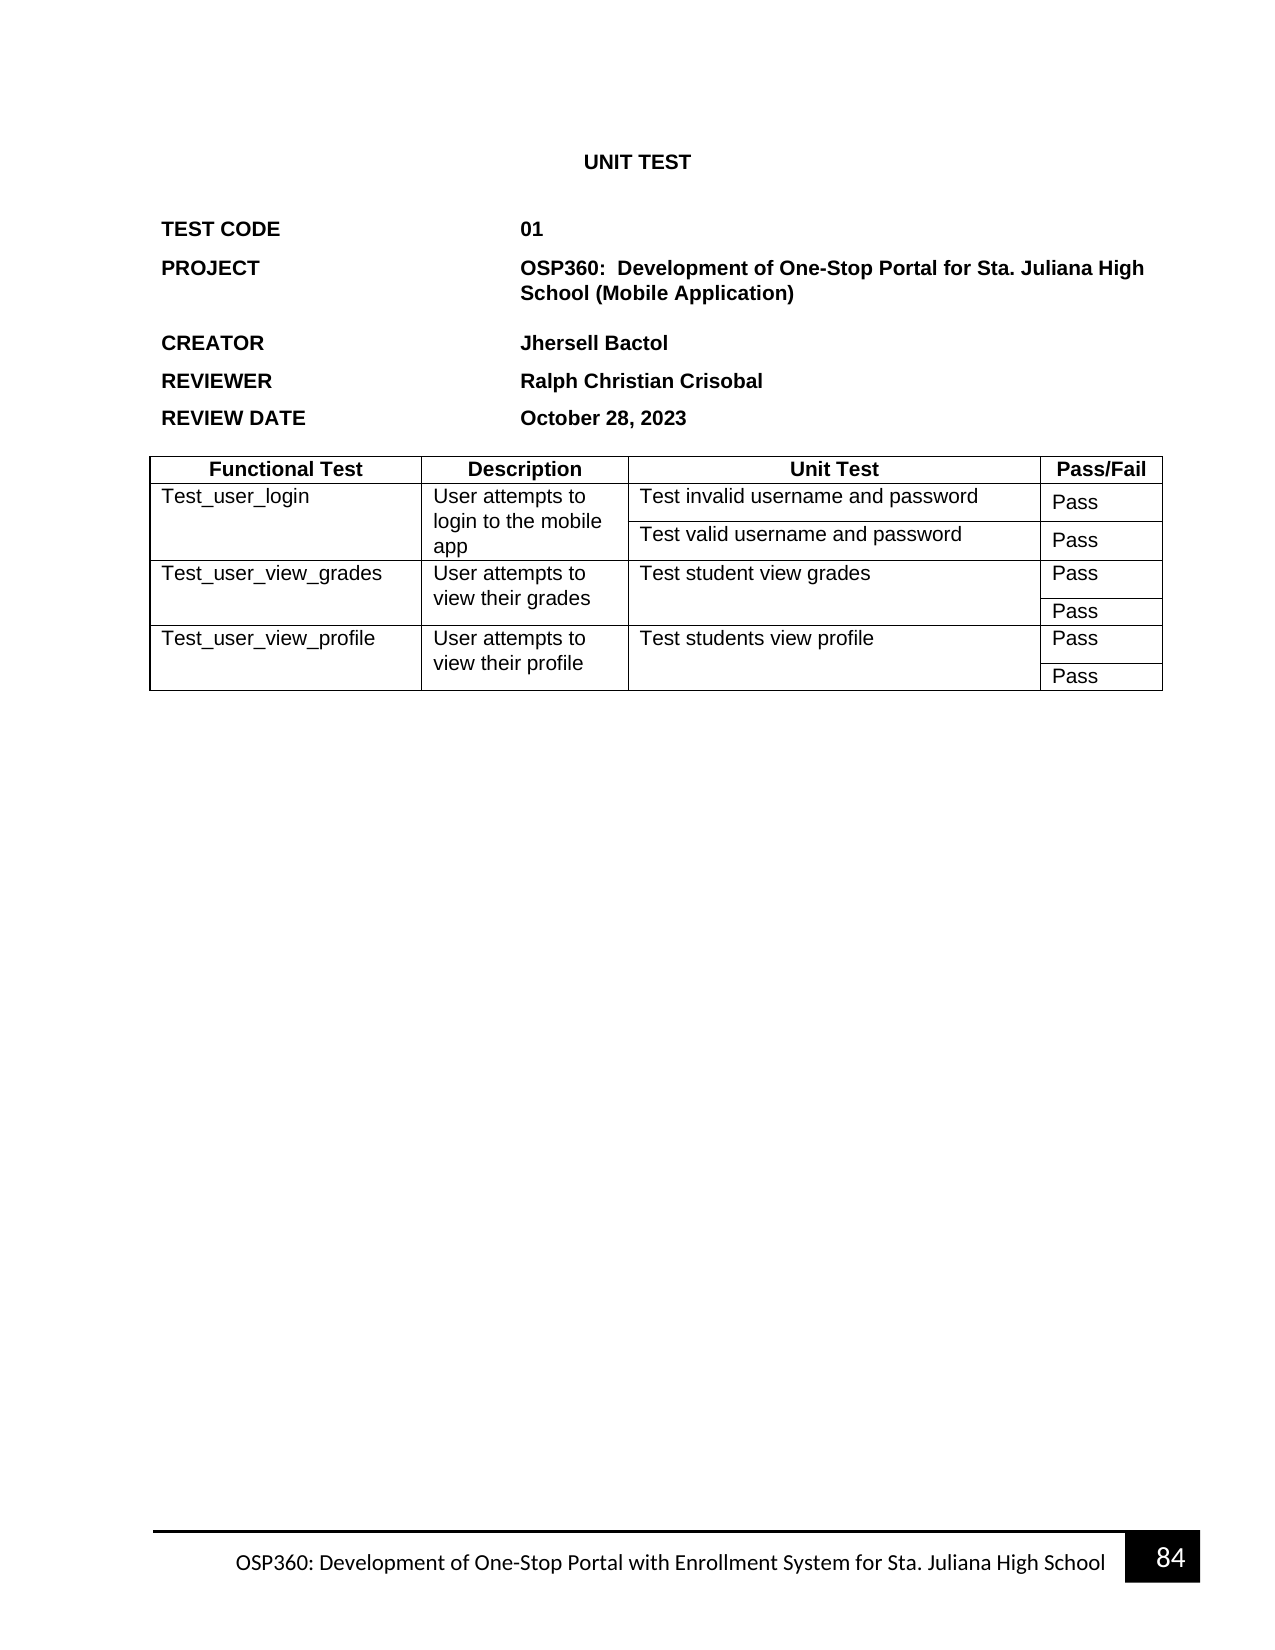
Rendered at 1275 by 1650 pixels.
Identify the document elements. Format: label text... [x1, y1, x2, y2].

table_cell Test_user_view_profile [151, 626, 421, 689]
table_cell User attempts to view their profile [422, 626, 628, 689]
table_cell Test student view grades [629, 561, 1040, 625]
table_cell REVIEW DATE [150, 405, 509, 456]
table_cell Pass [1041, 522, 1162, 560]
table_header TEST CODE [150, 217, 509, 255]
table_cell Description [422, 457, 628, 483]
table_cell CREATOR [150, 331, 509, 369]
table_cell Unit Test [629, 457, 1040, 483]
text UNIT TEST [150, 150, 1125, 174]
table_cell User attempts to view their grades [422, 561, 628, 625]
table_cell REVIEWER [150, 369, 509, 405]
table_cell Test students view profile [629, 626, 1040, 689]
table_cell Jhersell Bactol [509, 331, 1162, 369]
table_cell OSP360: Development of One-Stop Portal for Sta. Juliana High School (Mobile Application) [509, 255, 1162, 331]
table_cell Test invalid username and password [629, 484, 1040, 521]
table_cell Test_user_login [151, 484, 421, 560]
table_cell Pass [1041, 599, 1162, 625]
table_cell Ralph Christian Crisobal [509, 369, 1162, 405]
table_cell Pass [1041, 561, 1162, 598]
table_cell Pass/Fail [1041, 457, 1162, 483]
table_cell Pass [1041, 484, 1162, 521]
table_cell Pass [1041, 626, 1162, 663]
table_cell User attempts to login to the mobile app [422, 484, 628, 560]
table_cell October 28, 2023 [509, 405, 1162, 456]
table_cell Test valid username and password [629, 522, 1040, 560]
table_header 01 [509, 217, 1162, 255]
table_cell Functional Test [151, 457, 421, 483]
table_cell Test_user_view_grades [151, 561, 421, 625]
table_cell PROJECT [150, 255, 509, 331]
table_cell Pass [1041, 664, 1162, 689]
